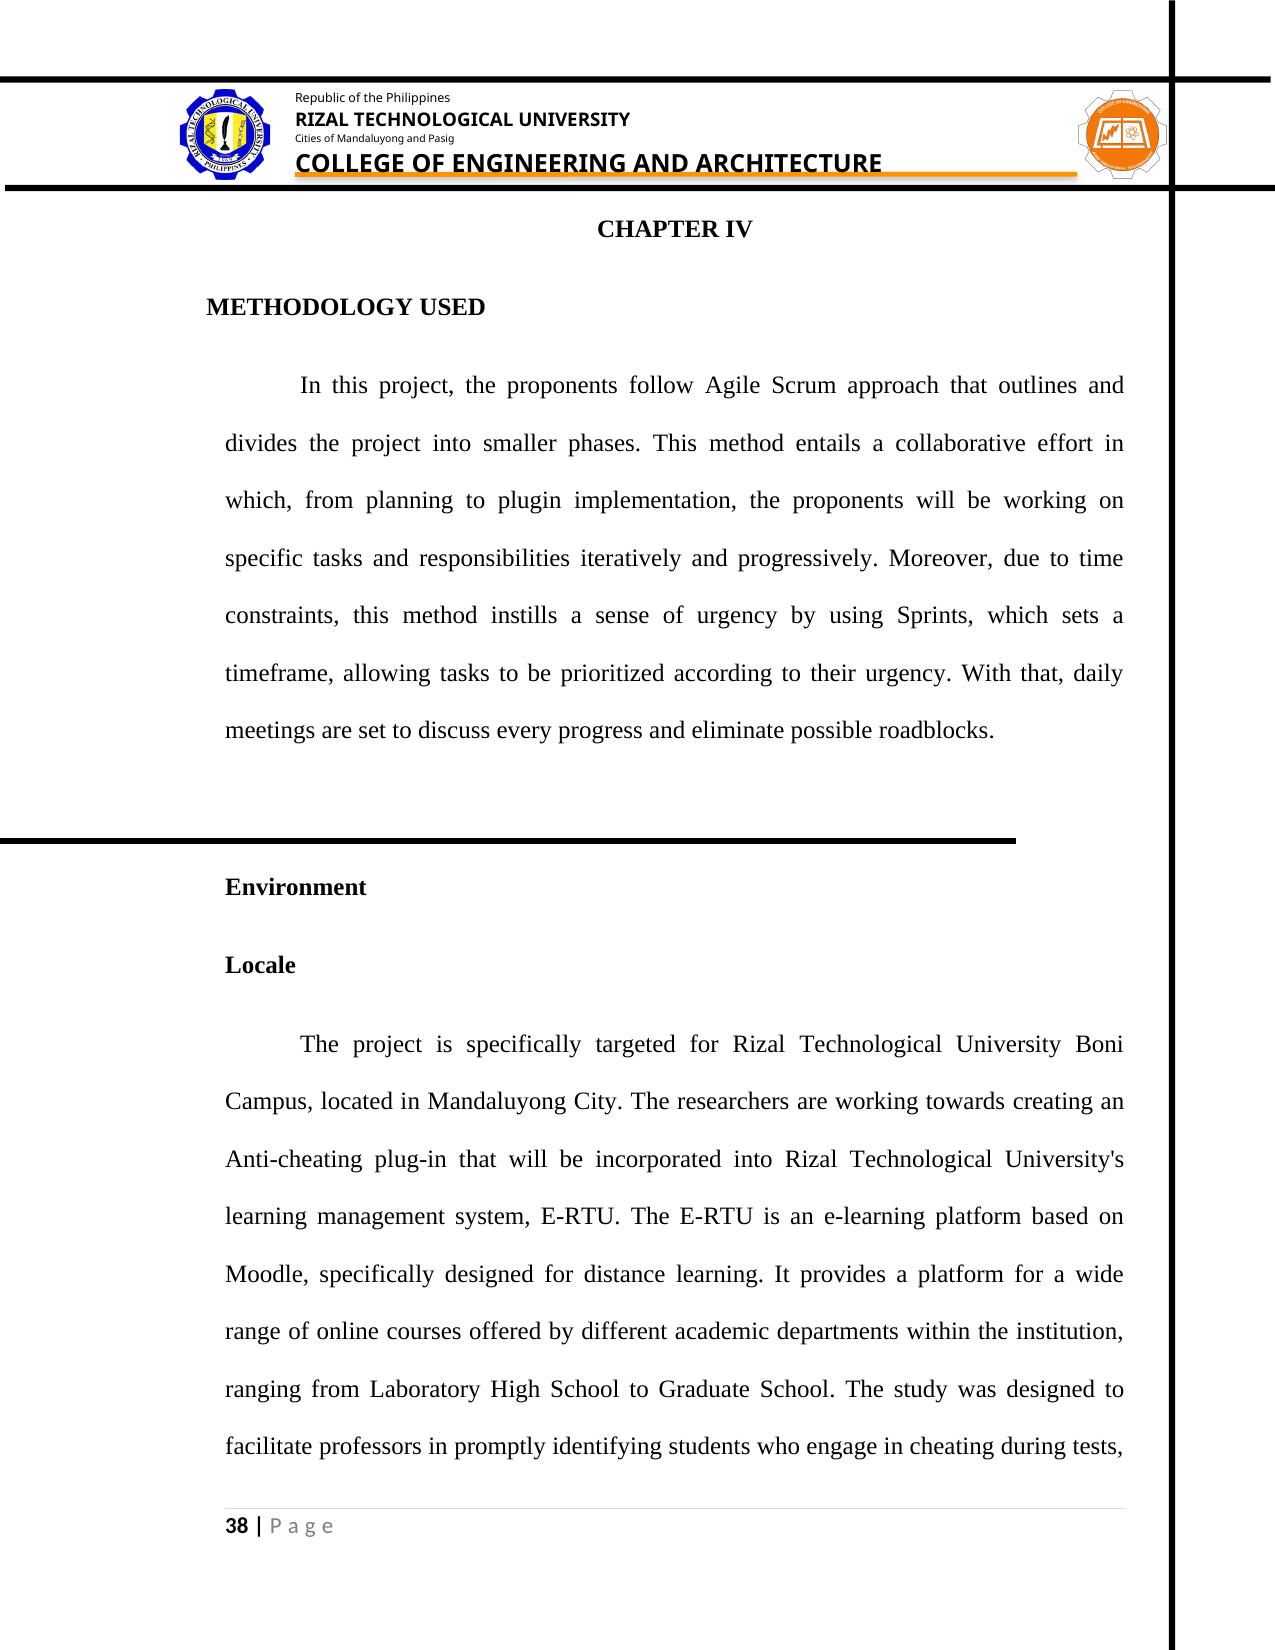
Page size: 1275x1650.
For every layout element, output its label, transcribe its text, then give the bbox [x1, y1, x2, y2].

text Environment [225, 872, 1125, 901]
text Locale [225, 951, 1125, 979]
picture [1076, 87, 1168, 180]
picture [179, 89, 271, 180]
text CHAPTER IV [206, 214, 1144, 243]
text In this project, the proponents follow Agile Scrum approach that outlines and divides the project into smaller phases. This method entails a collaborative effort in which, from planning to plugin implementation, the proponents will be working on specific tasks and responsibilities iteratively and progressively. Moreover, due to time constraints, this method instills a sense of urgency by using Sprints, which sets a timeframe, allowing tasks to be prioritized according to their urgency. With that, daily meetings are set to discuss every progress and eliminate possible roadblocks. [225, 371, 1125, 744]
text METHODOLOGY USED [206, 292, 1144, 321]
